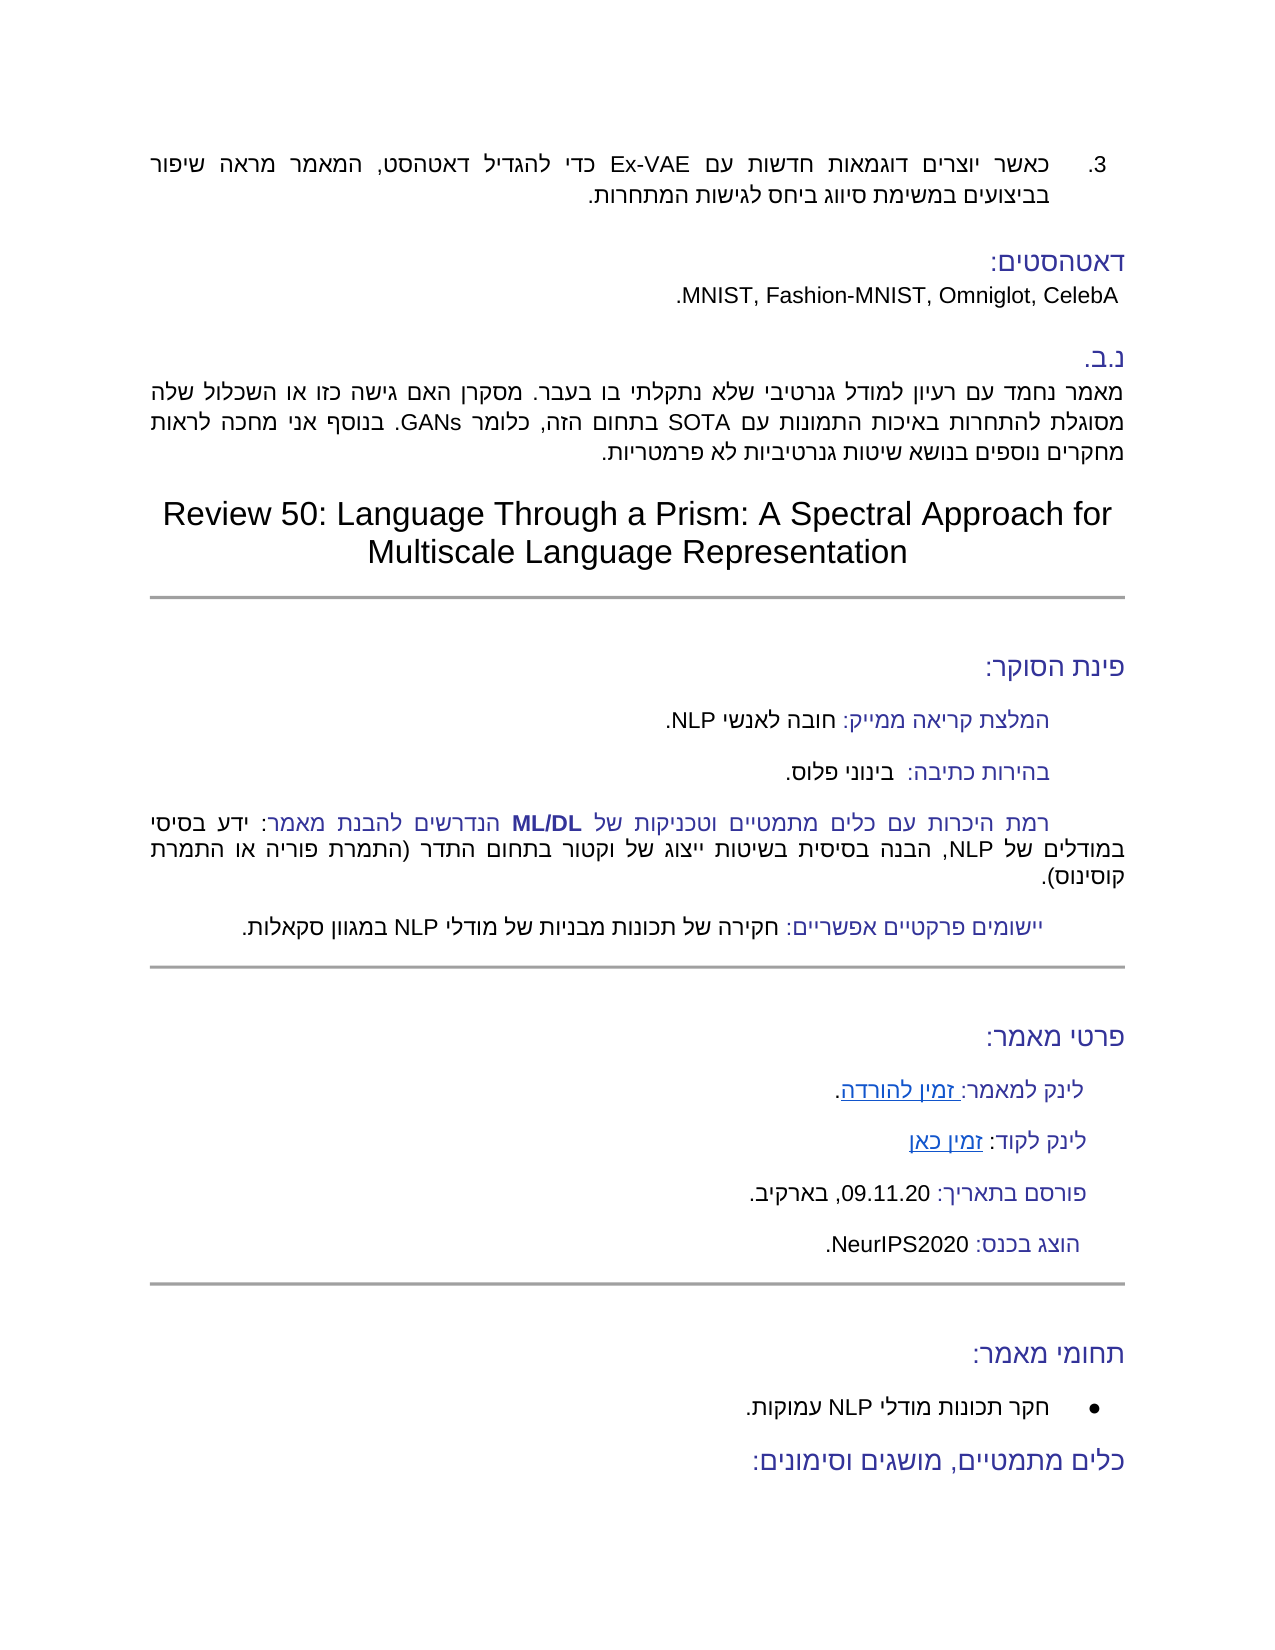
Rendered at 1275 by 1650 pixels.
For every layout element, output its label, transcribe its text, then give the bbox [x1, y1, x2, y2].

text תחומי מאמר: [150, 1338, 1125, 1369]
text כלים מתמטיים, מושגים וסימונים: [150, 1445, 1125, 1476]
text פינת הסוקר: [150, 651, 1125, 682]
text הוצג בכנס: NeurIPS2020. [150, 1231, 1125, 1257]
text בהירות כתיבה: בינוני פלוס. [150, 759, 1125, 785]
text נ.ב. [150, 342, 1125, 374]
subtitle Review 50: Language Through a Prism: A Spectral Approach for Multiscale Language Representation [150, 494, 1125, 571]
text פורסם בתאריך: 09.11.20, בארקיב. [150, 1180, 1125, 1206]
text דאטהסטים: [150, 246, 1125, 277]
text MNIST, Fashion-MNIST, Omniglot, CelebA. [150, 282, 1125, 308]
list חקר תכונות מודלי NLP עמוקות. [150, 1394, 1087, 1420]
list כאשר יוצרים דוגמאות חדשות עם Ex-VAE כדי להגדיל דאטהסט, המאמר מראה שיפור בביצועים במשימת סיווג ביחס לגישות המתחרות. [150, 151, 1087, 208]
text לינק למאמר: זמין להורדה. [150, 1077, 1125, 1103]
text פרטי מאמר: [150, 1021, 1125, 1052]
text רמת היכרות עם כלים מתמטיים וטכניקות של ML/DL הנדרשים להבנת מאמר: ידע בסיסי במודלים של NLP, הבנה בסיסית בשיטות ייצוג של וקטור בתחום התדר (התמרת פוריה או התמרת קוסינוס). [150, 810, 1125, 889]
text לינק לקוד: זמין כאן [150, 1128, 1125, 1155]
text המלצת קריאה ממייק: חובה לאנשי NLP. [150, 707, 1125, 734]
text יישומים פרקטיים אפשריים: חקירה של תכונות מבניות של מודלי NLP במגוון סקאלות. [150, 914, 1125, 941]
text מאמר נחמד עם רעיון למודל גנרטיבי שלא נתקלתי בו בעבר. מסקרן האם גישה כזו או השכלול שלה מסוגלת להתחרות באיכות התמונות עם SOTA בתחום הזה, כלומר GANs. בנוסף אני מחכה לראות מחקרים נוספים בנושא שיטות גנרטיביות לא פרמטריות. [150, 378, 1125, 465]
